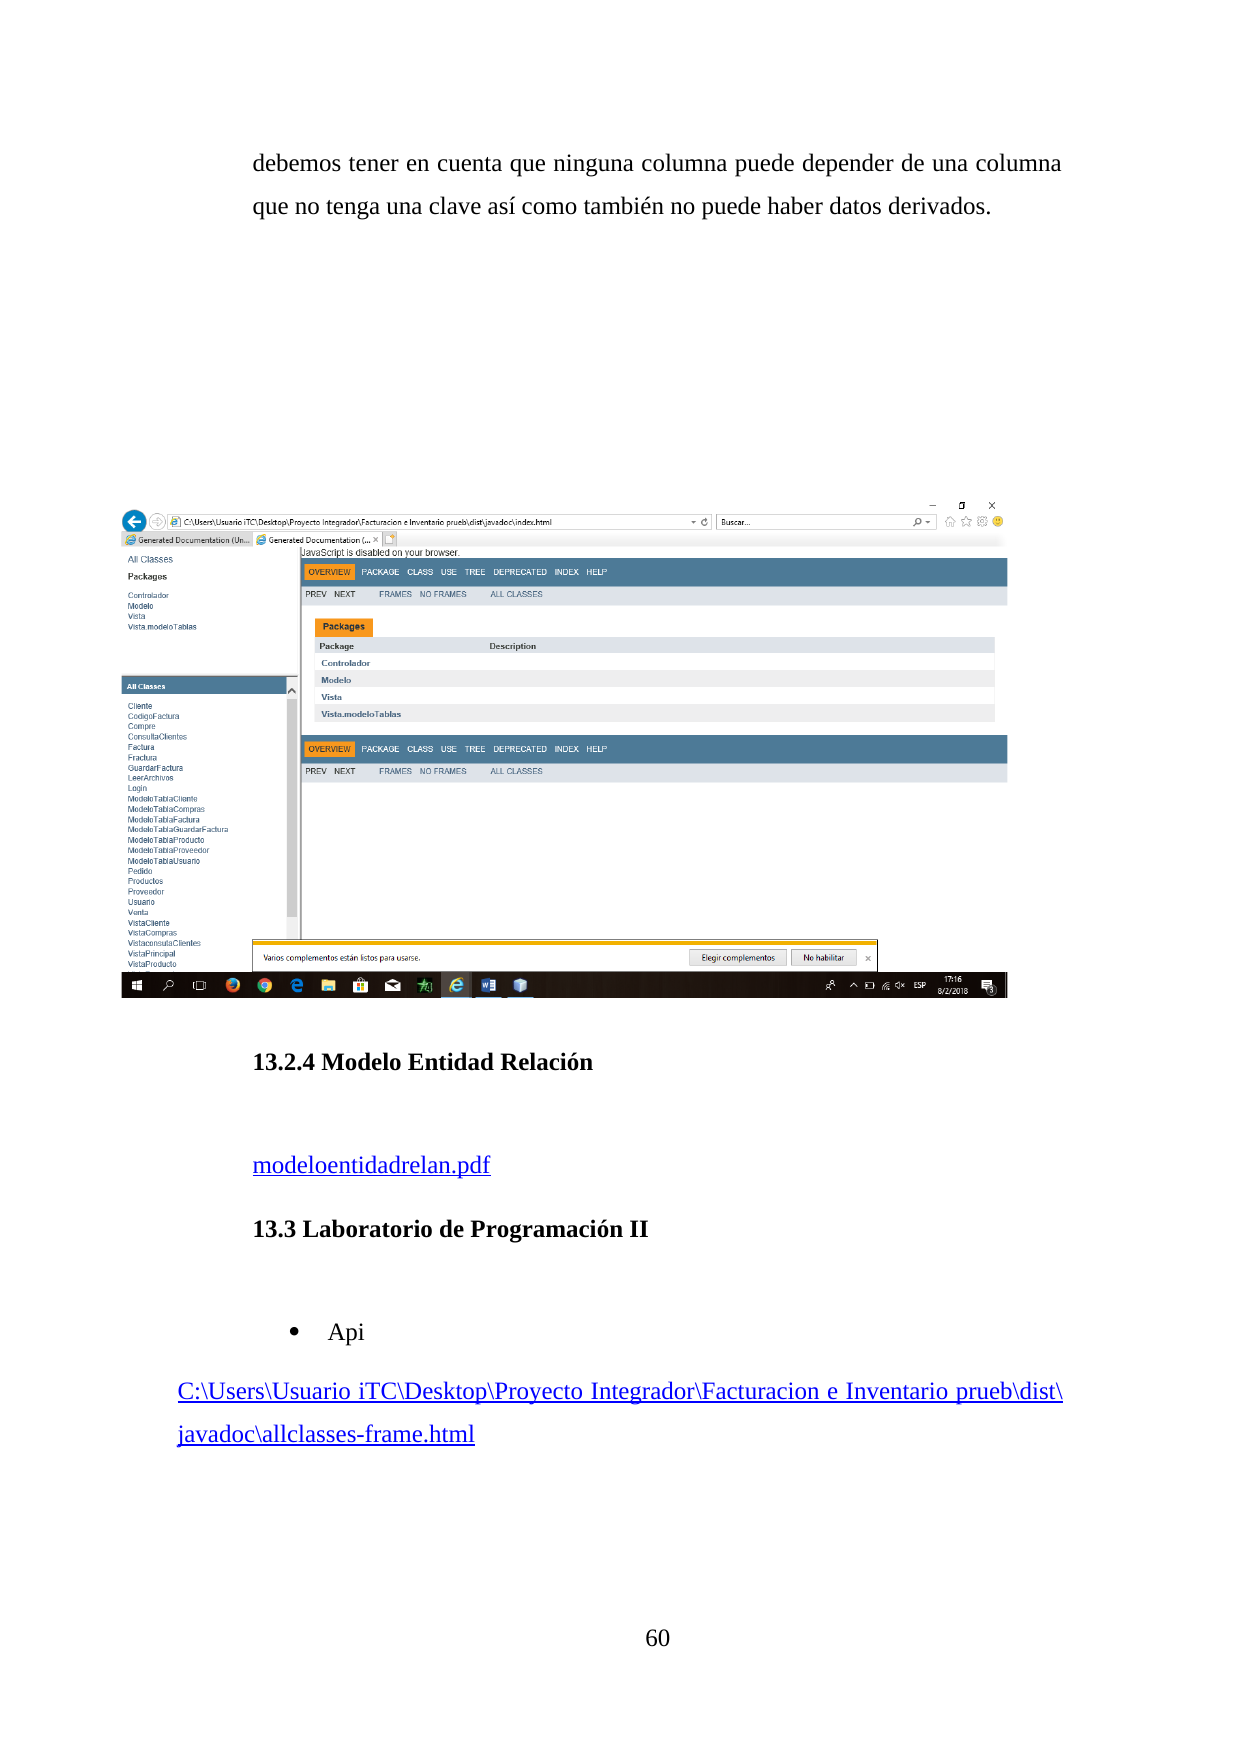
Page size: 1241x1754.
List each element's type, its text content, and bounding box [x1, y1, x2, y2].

text C:\Users\Usuario iTC\Desktop\Proyecto Integrador\Facturacion e Inventario prueb\dist\javadoc\allclasses-frame.html [177, 1376, 1063, 1401]
picture [121, 497, 1008, 998]
text modeloentidadrelan.pdf [177, 1150, 1063, 1178]
subtitle 13.3 Laboratorio de Programación II [252, 1214, 1063, 1242]
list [215, 148, 1063, 219]
list Api [290, 1317, 1063, 1345]
text C:\Users\Usuario iTC\Desktop\Proyecto Integrador\Facturacion e Inventario prueb\dist\javadoc\allclasses-frame.html [177, 1402, 1063, 1448]
